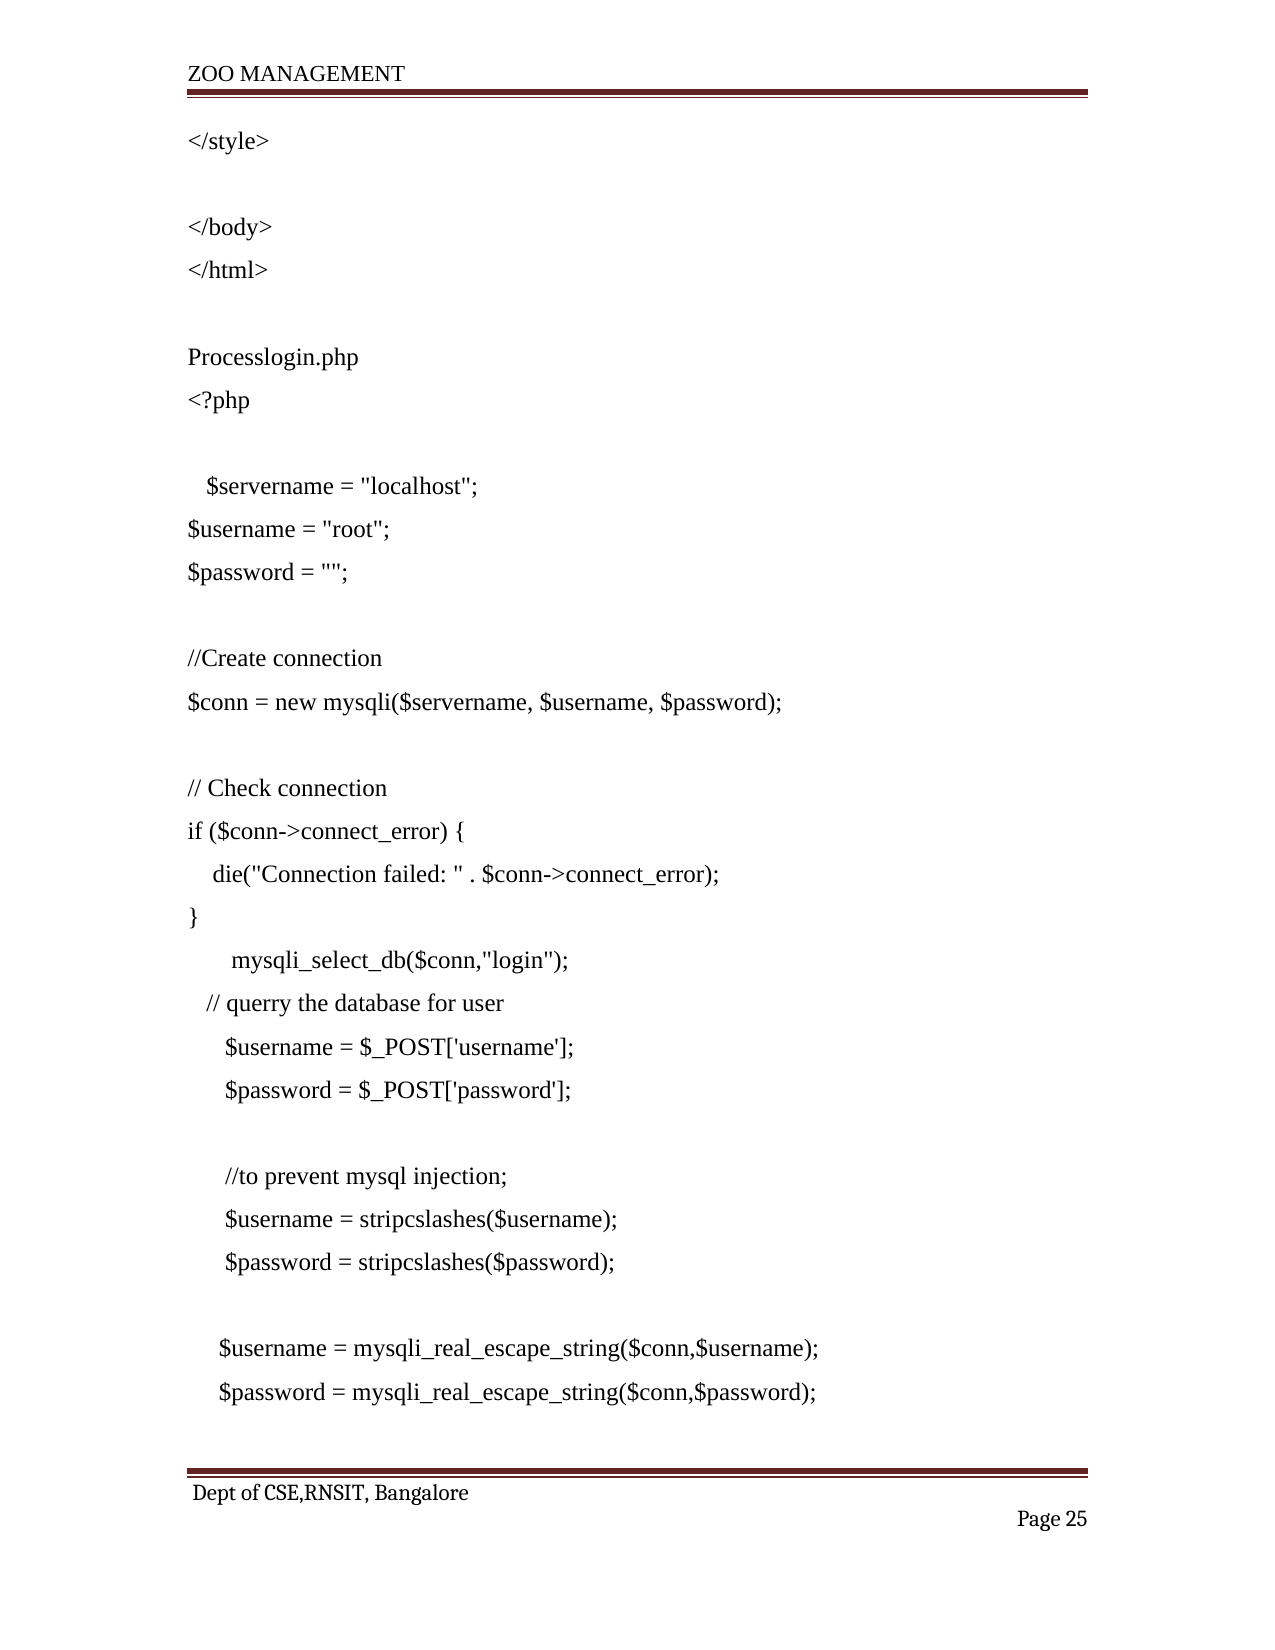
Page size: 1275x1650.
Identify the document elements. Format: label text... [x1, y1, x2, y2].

text $password = mysqli_real_escape_string($conn,$password); [187, 1377, 1088, 1405]
text $username = $_POST['username']; [187, 1032, 1088, 1060]
text //to prevent mysql injection; [187, 1161, 1088, 1190]
text // Check connection [187, 773, 1088, 802]
text } [187, 902, 1088, 931]
text //Create connection [187, 643, 1088, 672]
text $conn = new mysqli($servername, $username, $password); [187, 687, 1088, 715]
text $username = stripcslashes($username); [187, 1204, 1088, 1233]
text </style> [187, 126, 1088, 155]
text <?php [187, 385, 1088, 413]
text </html> [187, 255, 1088, 284]
text mysqli_select_db($conn,"login"); [187, 945, 1088, 974]
text $servername = "localhost"; [187, 471, 1088, 500]
text if ($conn->connect_error) { [187, 816, 1088, 845]
text $password = stripcslashes($password); [187, 1247, 1088, 1276]
text Processlogin.php [187, 342, 1088, 370]
text die("Connection failed: " . $conn->connect_error); [187, 859, 1088, 888]
text $password = ""; [187, 557, 1088, 586]
text </body> [187, 212, 1088, 241]
text // querry the database for user [187, 988, 1088, 1017]
text $username = "root"; [187, 514, 1088, 543]
text $password = $_POST['password']; [187, 1075, 1088, 1103]
text $username = mysqli_real_escape_string($conn,$username); [187, 1333, 1088, 1362]
